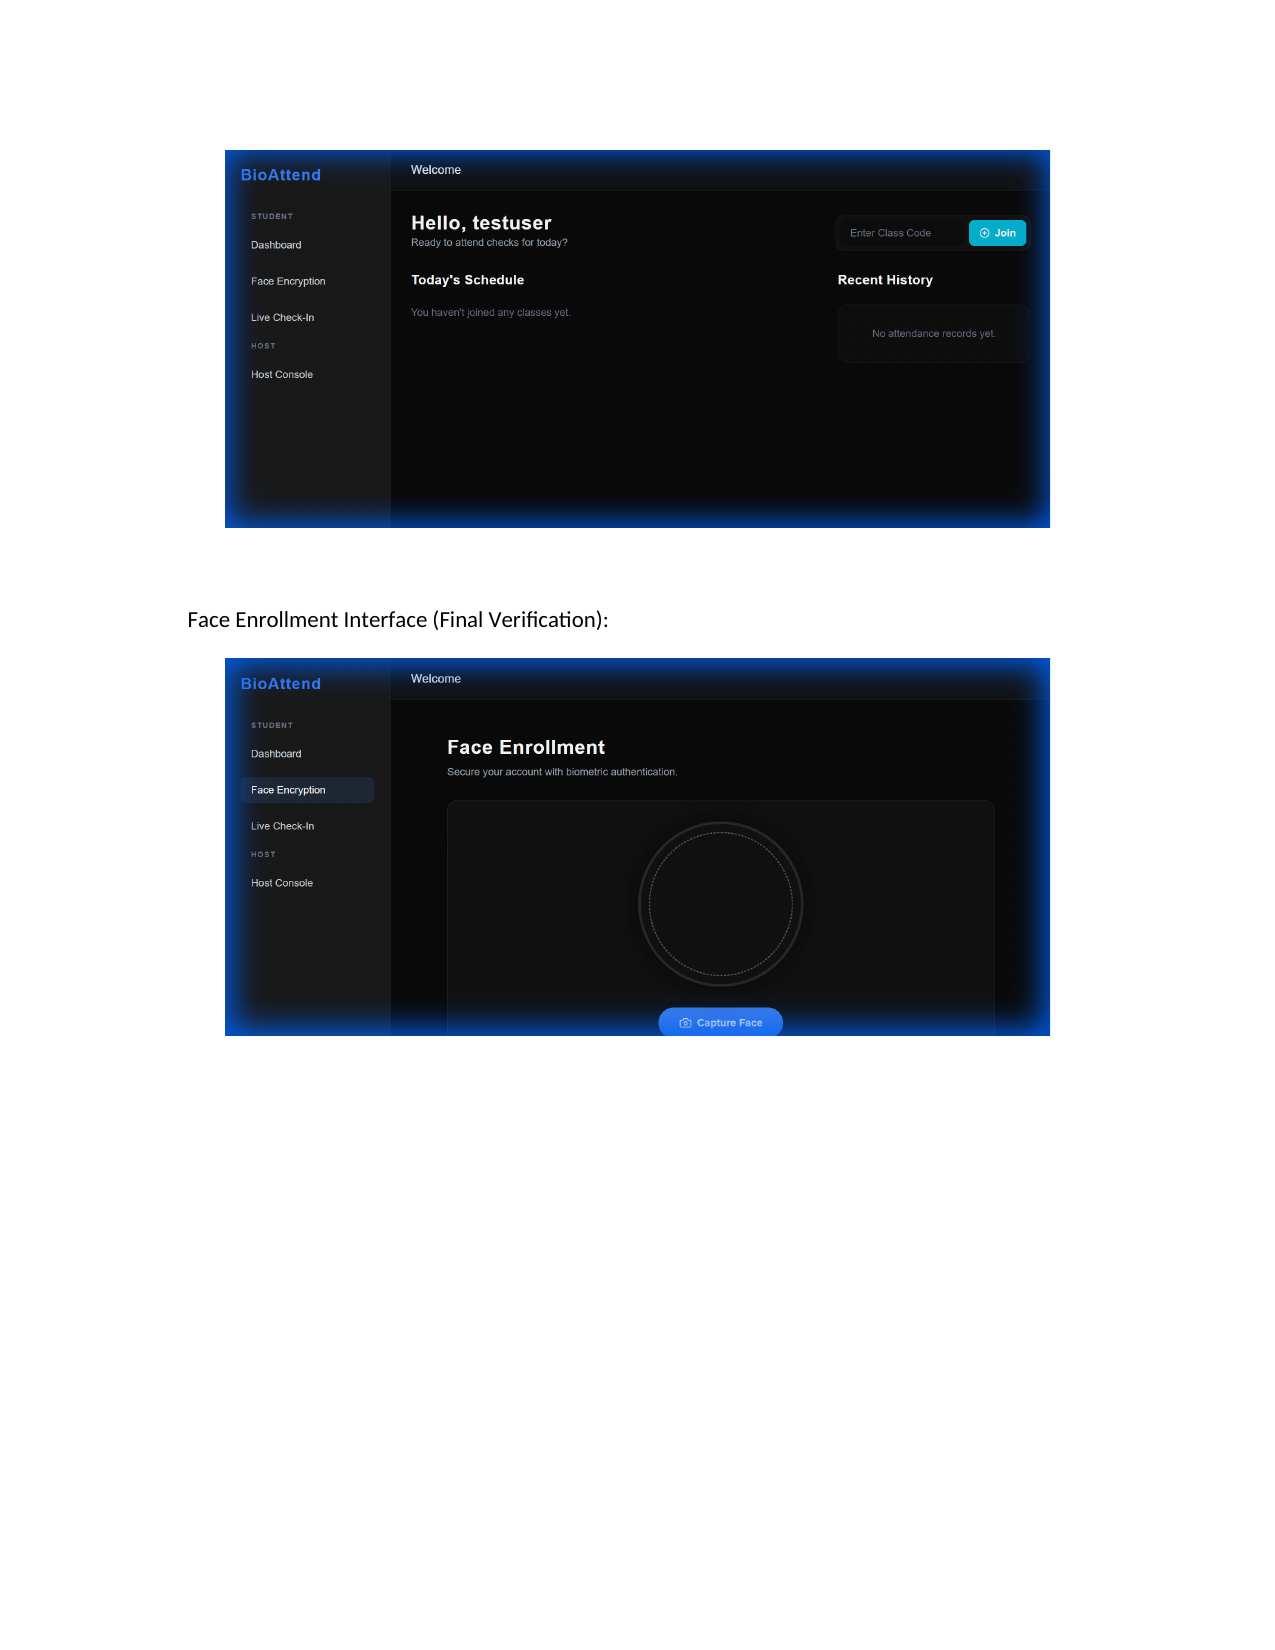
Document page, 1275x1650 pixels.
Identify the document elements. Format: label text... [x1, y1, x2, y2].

picture [225, 150, 1050, 528]
picture [225, 658, 1050, 1036]
text Face Enrollment Interface (Final Verification): [187, 605, 1087, 633]
